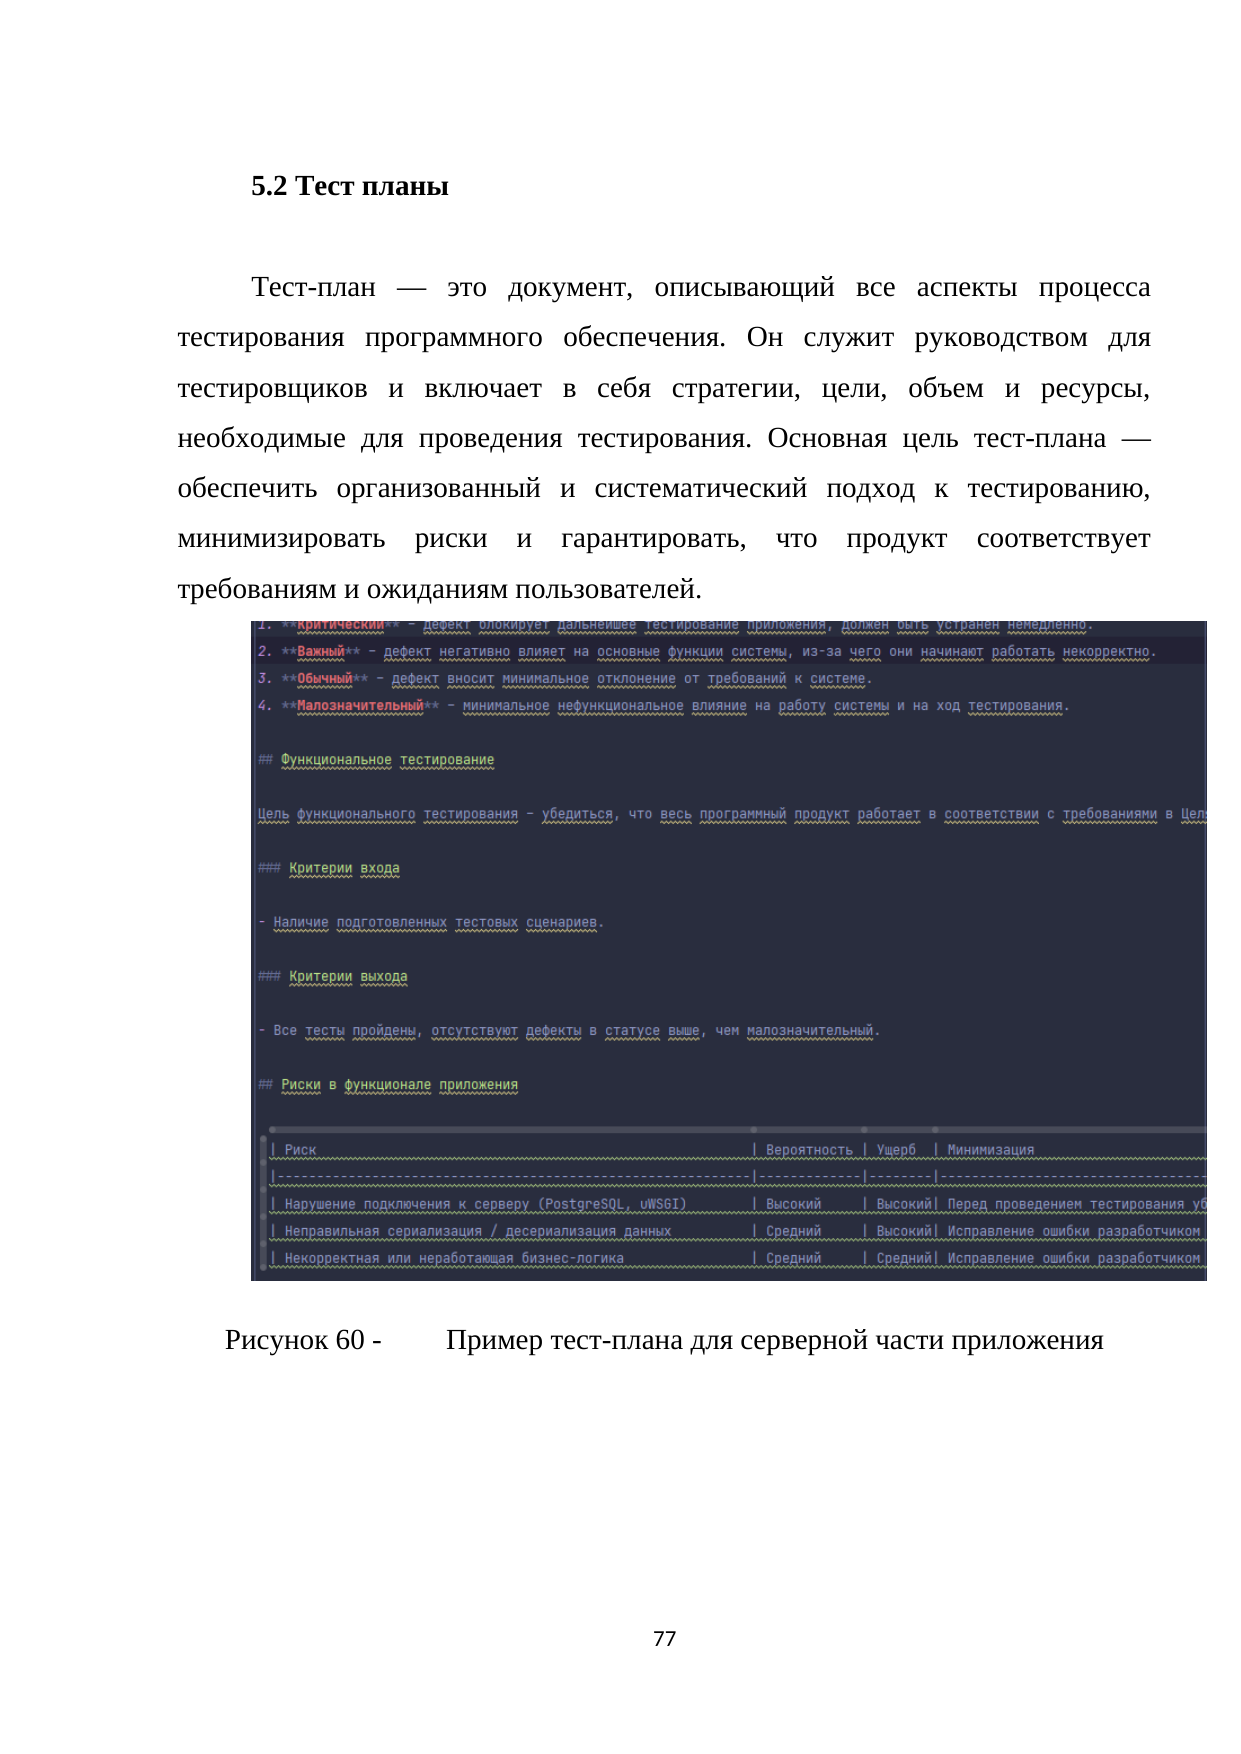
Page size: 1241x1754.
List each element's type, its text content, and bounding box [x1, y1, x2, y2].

text Тест-план — это документ, описывающий все аспекты процесса тестирования программного обеспечения. Он служит руководством для тестировщиков и включает в себя стратегии, цели, объем и ресурсы, необходимые для проведения тестирования. Основная цель тест-плана — обеспечить организованный и систематический подход к тестированию, минимизировать риски и гарантировать, что продукт соответствует требованиям и ожиданиям пользователей. [177, 269, 1152, 604]
picture [251, 621, 1207, 1281]
text Тест планы [215, 168, 1152, 202]
text Пример тест-плана для серверной части приложения [177, 1322, 1152, 1356]
